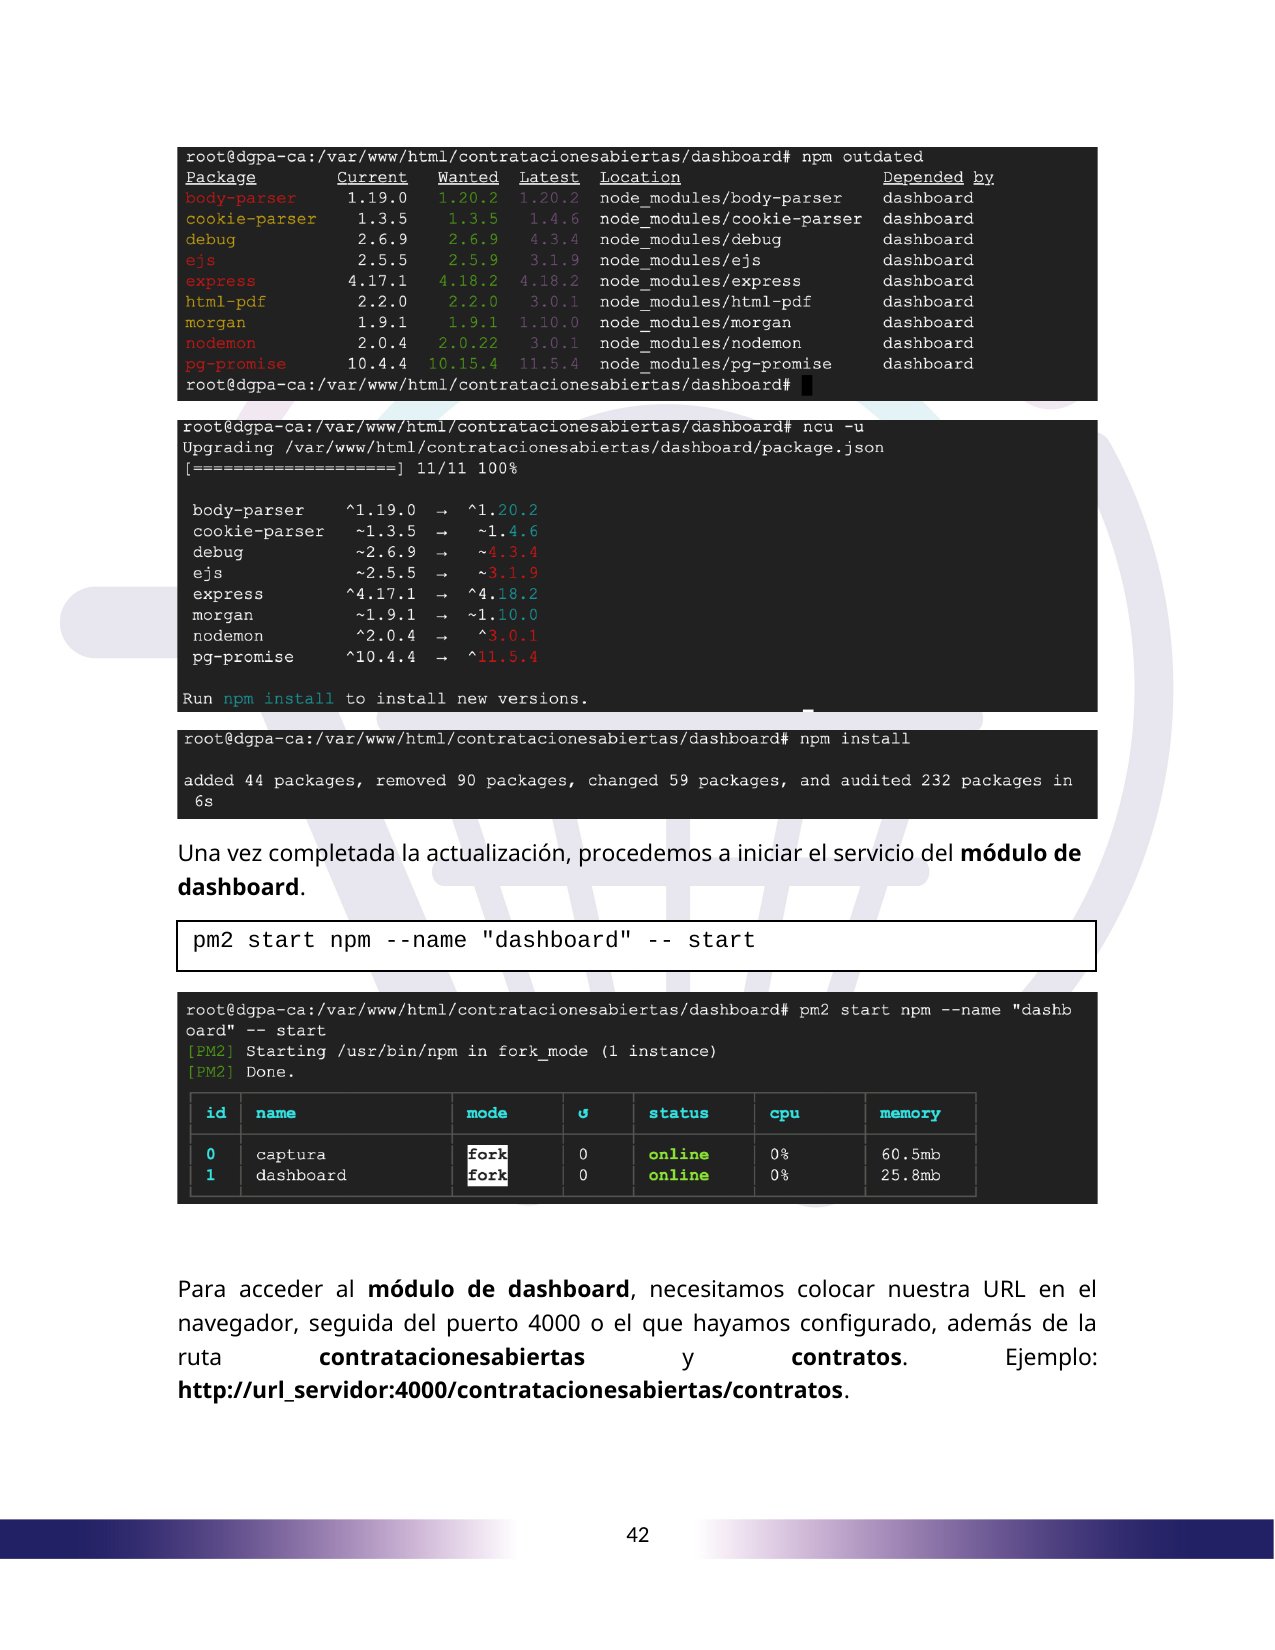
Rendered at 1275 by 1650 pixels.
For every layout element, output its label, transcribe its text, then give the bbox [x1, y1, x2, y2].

picture [0, 0, 1274, 1597]
text Para acceder al módulo de dashboard, necesitamos colocar nuestra URL en el navegador, seguida del puerto 4000 o el que hayamos configurado, además de la ruta contratacionesabiertas y contratos. Ejemplo: http://url_servidor:4000/contratacionesabiertas/contratos. [177, 1273, 1098, 1405]
text Una vez completada la actualización, procedemos a iniciar el servicio del módulo de dashboard. [177, 837, 1098, 902]
